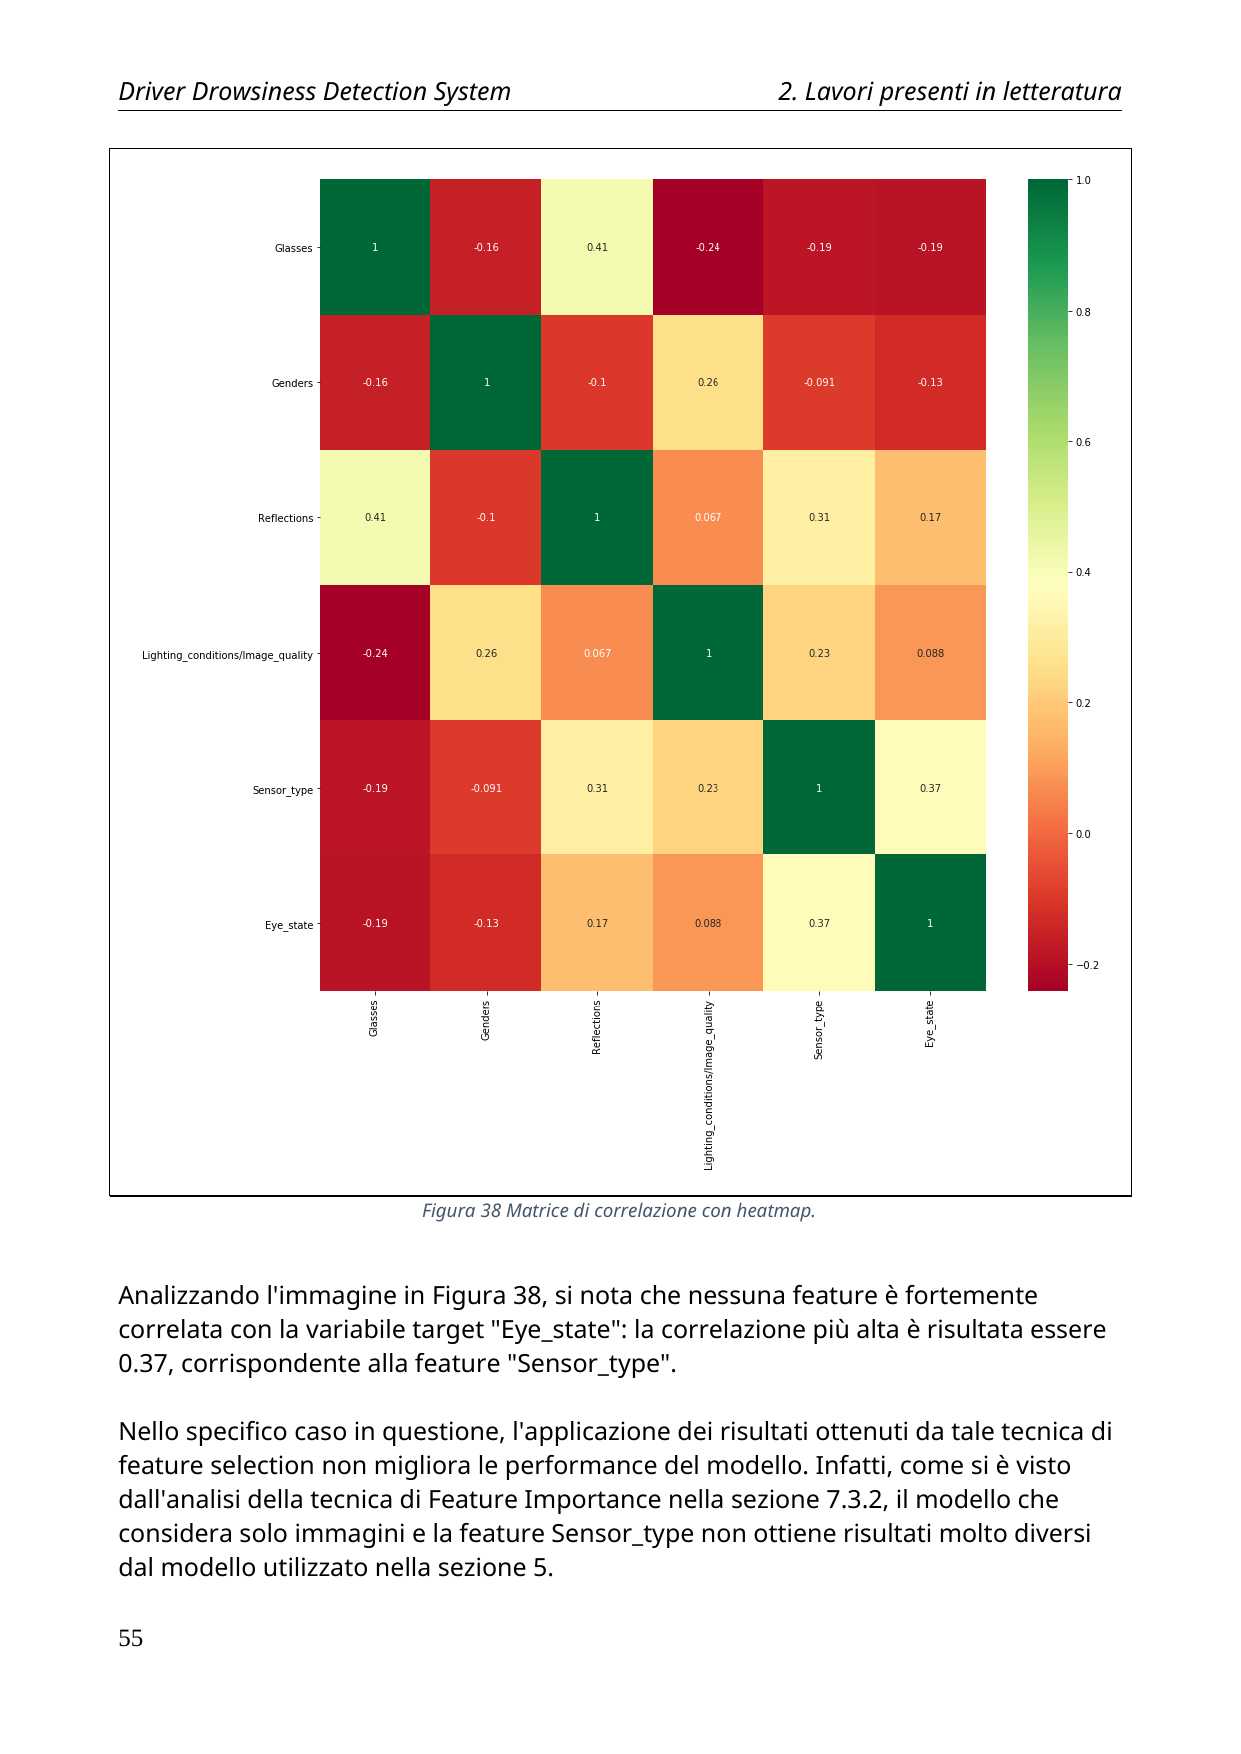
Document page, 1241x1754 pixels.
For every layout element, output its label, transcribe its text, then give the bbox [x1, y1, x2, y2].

picture [135, 169, 1105, 1174]
text Analizzando l'immagine in Figura 38, si nota che nessuna feature è fortemente correlata con la variabile target "Eye_state": la correlazione più alta è risultata essere 0.37, corrispondente alla feature "Sensor_type". [118, 1277, 1122, 1379]
text Figura 38 Matrice di correlazione con heatmap. [118, 1197, 1122, 1222]
text Nello specifico caso in questione, l'applicazione dei risultati ottenuti da tale tecnica di feature selection non migliora le performance del modello. Infatti, come si è visto dall'analisi della tecnica di Feature Importance nella sezione 7.3.2, il modello che considera solo immagini e la feature Sensor_type non ottiene risultati molto diversi dal modello utilizzato nella sezione 5. [118, 1413, 1122, 1584]
